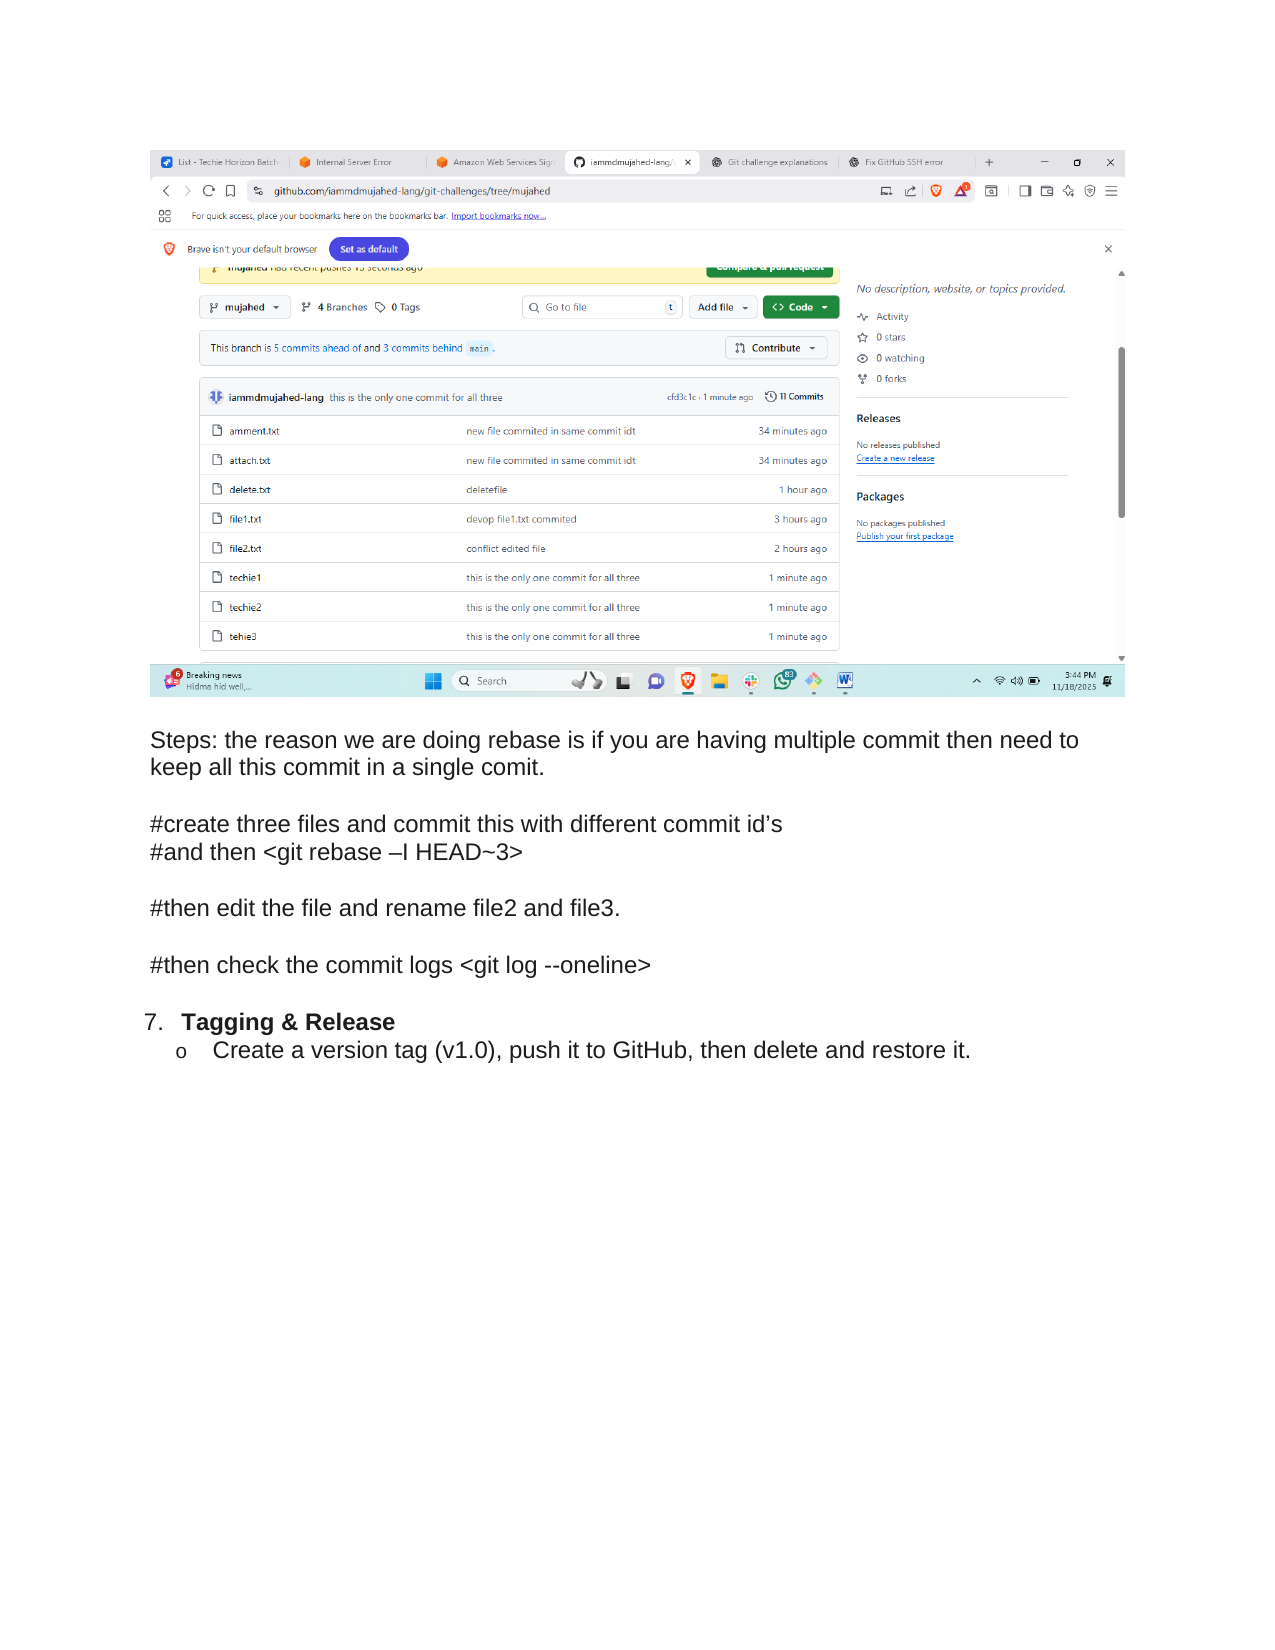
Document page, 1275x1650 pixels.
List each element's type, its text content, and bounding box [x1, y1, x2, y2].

text #then edit the file and rename file2 and file3. [150, 894, 1125, 922]
text #then check the commit logs <git log --oneline> [150, 951, 1125, 979]
text #create three files and commit this with different commit id’s #and then <git rebase –I HEAD~3> [150, 810, 1125, 865]
picture [150, 150, 1125, 697]
text Steps: the reason we are doing rebase is if you are having multiple commit then need to keep all this commit in a single comit. [150, 726, 1125, 781]
list Create a version tag (v1.0), push it to GitHub, then delete and restore it. [175, 1036, 1125, 1064]
list Tagging & Release [144, 1008, 1125, 1036]
